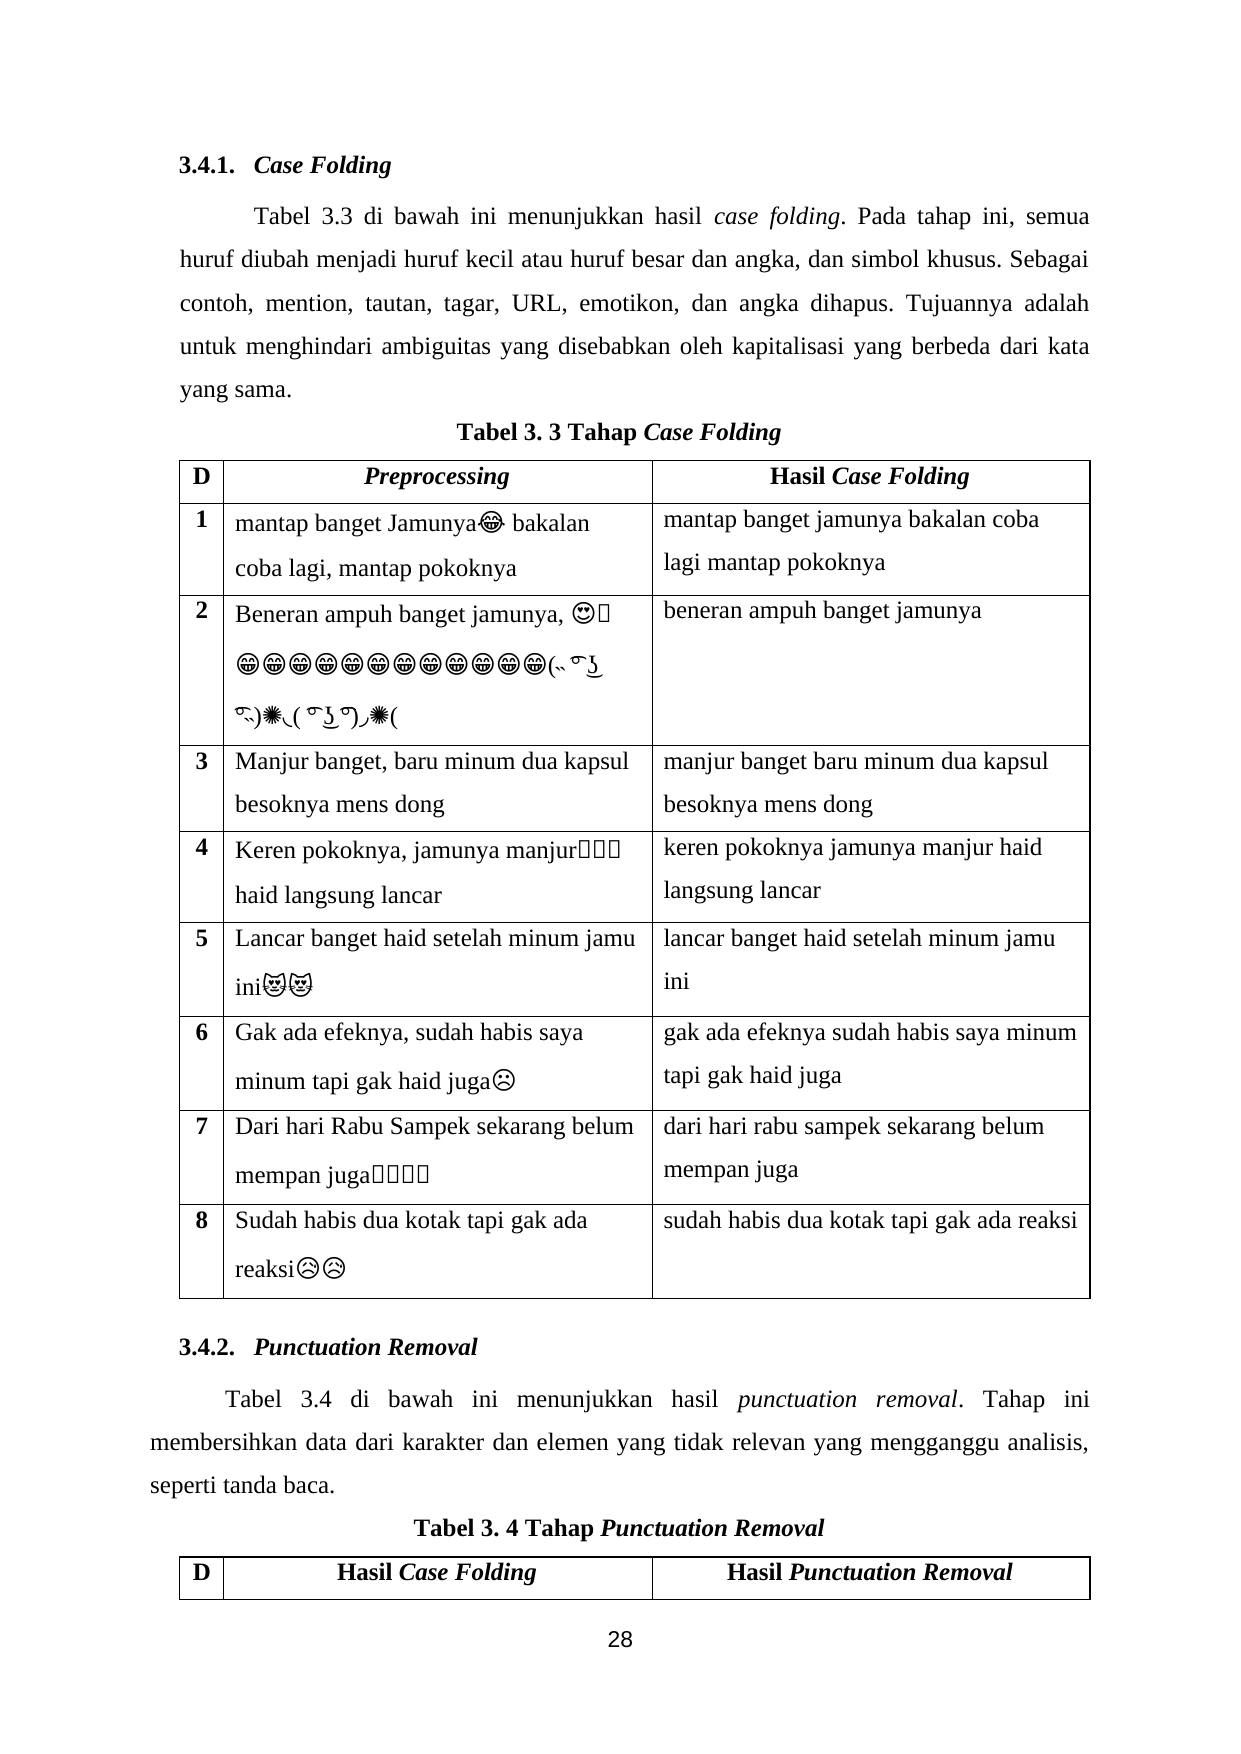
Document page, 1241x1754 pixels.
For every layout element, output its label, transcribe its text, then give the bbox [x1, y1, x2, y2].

table_cell 2 [180, 596, 223, 745]
table_cell Dari hari Rabu Sampek sekarang belum mempan juga🥺🥺🥺🥺 [224, 1111, 652, 1204]
table_header Hasil Case Folding [653, 461, 1089, 503]
table_cell Manjur banget, baru minum dua kapsul besoknya mens dong [224, 746, 652, 831]
table_cell 6 [180, 1017, 223, 1110]
table_cell mantap banget Jamunya😂 bakalan coba lagi, mantap pokoknya [224, 504, 652, 594]
text Tabel 3. 3 Tahap Case Folding [150, 417, 1090, 446]
table_cell beneran ampuh banget jamunya [653, 596, 1089, 745]
table_cell mantap banget jamunya bakalan coba lagi mantap pokoknya [653, 504, 1089, 594]
text Tabel 3.4 di bawah ini menunjukkan hasil punctuation removal. Tahap ini membersihkan data dari karakter dan elemen yang tidak relevan yang mengganggu analisis, seperti tanda baca. [150, 1384, 1090, 1499]
table_cell Beneran ampuh banget jamunya, 🥰🥰🥰🥰😍🙂🙂🙂🙂🙂🙂🙂😁😁😁😁😁😁😁😁😁😁😁😁(˵ ͡° ͜ʖ ͡°˵)✺◟( ͡° ͜ʖ ͡°)◞✺( [224, 596, 652, 745]
table_cell dari hari rabu sampek sekarang belum mempan juga [653, 1111, 1089, 1204]
table_cell 5 [180, 923, 223, 1016]
text Tabel 3. 4 Tahap Punctuation Removal [150, 1513, 1090, 1542]
table_cell Gak ada efeknya, sudah habis saya minum tapi gak haid juga☹️🥺 [224, 1017, 652, 1110]
table_header Hasil Case Folding [224, 1558, 652, 1599]
list Tabel 3.3 di bawah ini menunjukkan hasil case folding. Pada tahap ini, semua huruf diubah menjadi huruf kecil atau huruf besar dan angka, dan simbol khusus. Sebagai contoh, mention, tautan, tagar, URL, emotikon, dan angka dihapus. Tujuannya adalah untuk menghindari ambiguitas yang disebabkan oleh kapitalisasi yang berbeda dari kata yang sama. [179, 201, 1090, 403]
table_cell 1 [180, 504, 223, 594]
table_header Hasil Punctuation Removal [653, 1558, 1089, 1599]
table_header D [180, 461, 223, 503]
table_cell Sudah habis dua kotak tapi gak ada reaksi😥😥 [224, 1205, 652, 1298]
table_header Preprocessing [224, 461, 652, 503]
table_cell Lancar banget haid setelah minum jamu ini😻😻 [224, 923, 652, 1016]
table_cell keren pokoknya jamunya manjur haid langsung lancar [653, 832, 1089, 922]
table_cell 7 [180, 1111, 223, 1204]
table_header D [180, 1558, 223, 1599]
table_cell Keren pokoknya, jamunya manjur🥰🥰🥰haid langsung lancar [224, 832, 652, 922]
subtitle Punctuation Removal [178, 1332, 1090, 1361]
table_cell gak ada efeknya sudah habis saya minum tapi gak haid juga [653, 1017, 1089, 1110]
table_cell sudah habis dua kotak tapi gak ada reaksi [653, 1205, 1089, 1298]
table_cell lancar banget haid setelah minum jamu ini [653, 923, 1089, 1016]
table_cell manjur banget baru minum dua kapsul besoknya mens dong [653, 746, 1089, 831]
table_cell 4 [180, 832, 223, 922]
table_cell 8 [180, 1205, 223, 1298]
table_cell 3 [180, 746, 223, 831]
subtitle Case Folding [178, 150, 1090, 179]
